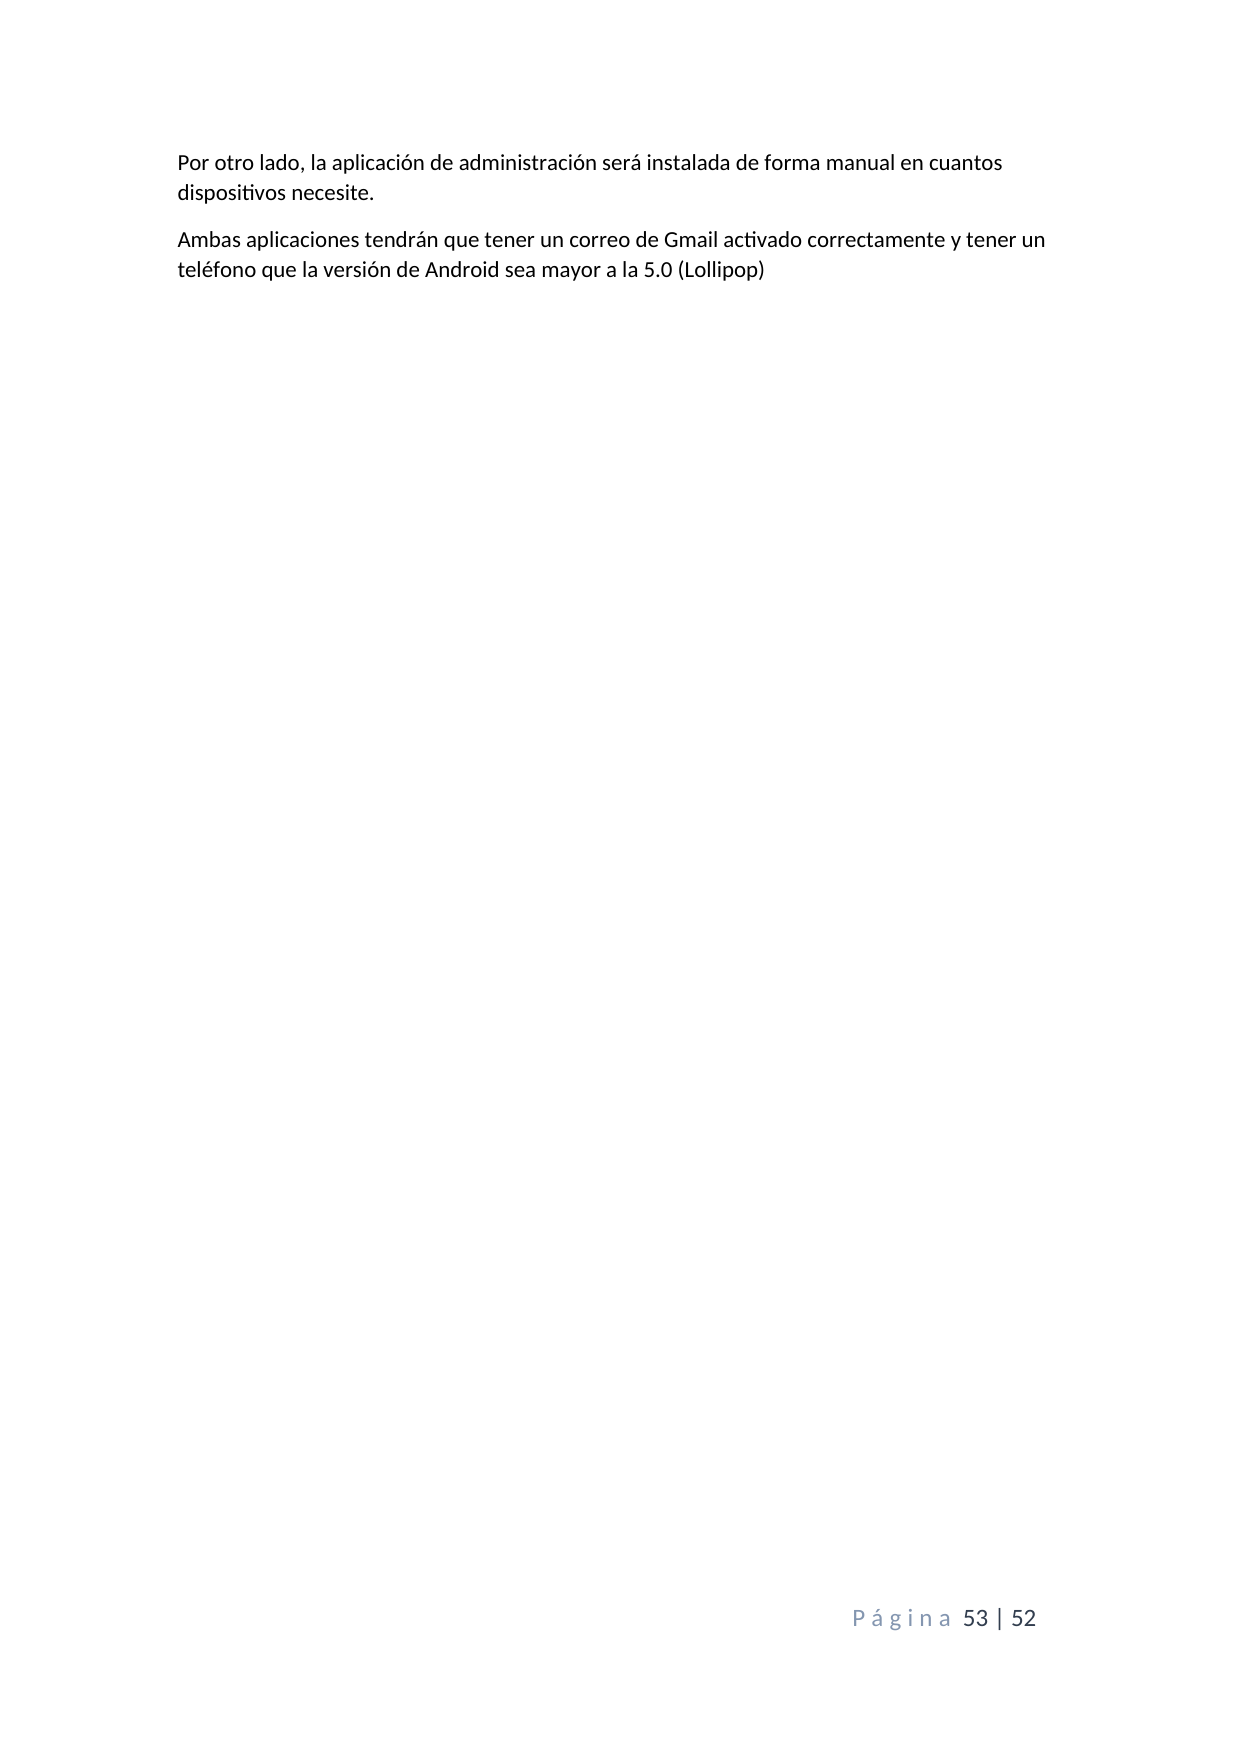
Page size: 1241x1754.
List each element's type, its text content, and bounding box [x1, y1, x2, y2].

text Por otro lado, la aplicación de administración será instalada de forma manual en cuantos dispositivos necesite. [177, 148, 1063, 206]
text Ambas aplicaciones tendrán que tener un correo de Gmail activado correctamente y tener un teléfono que la versión de Android sea mayor a la 5.0 (Lollipop) [177, 225, 1063, 283]
